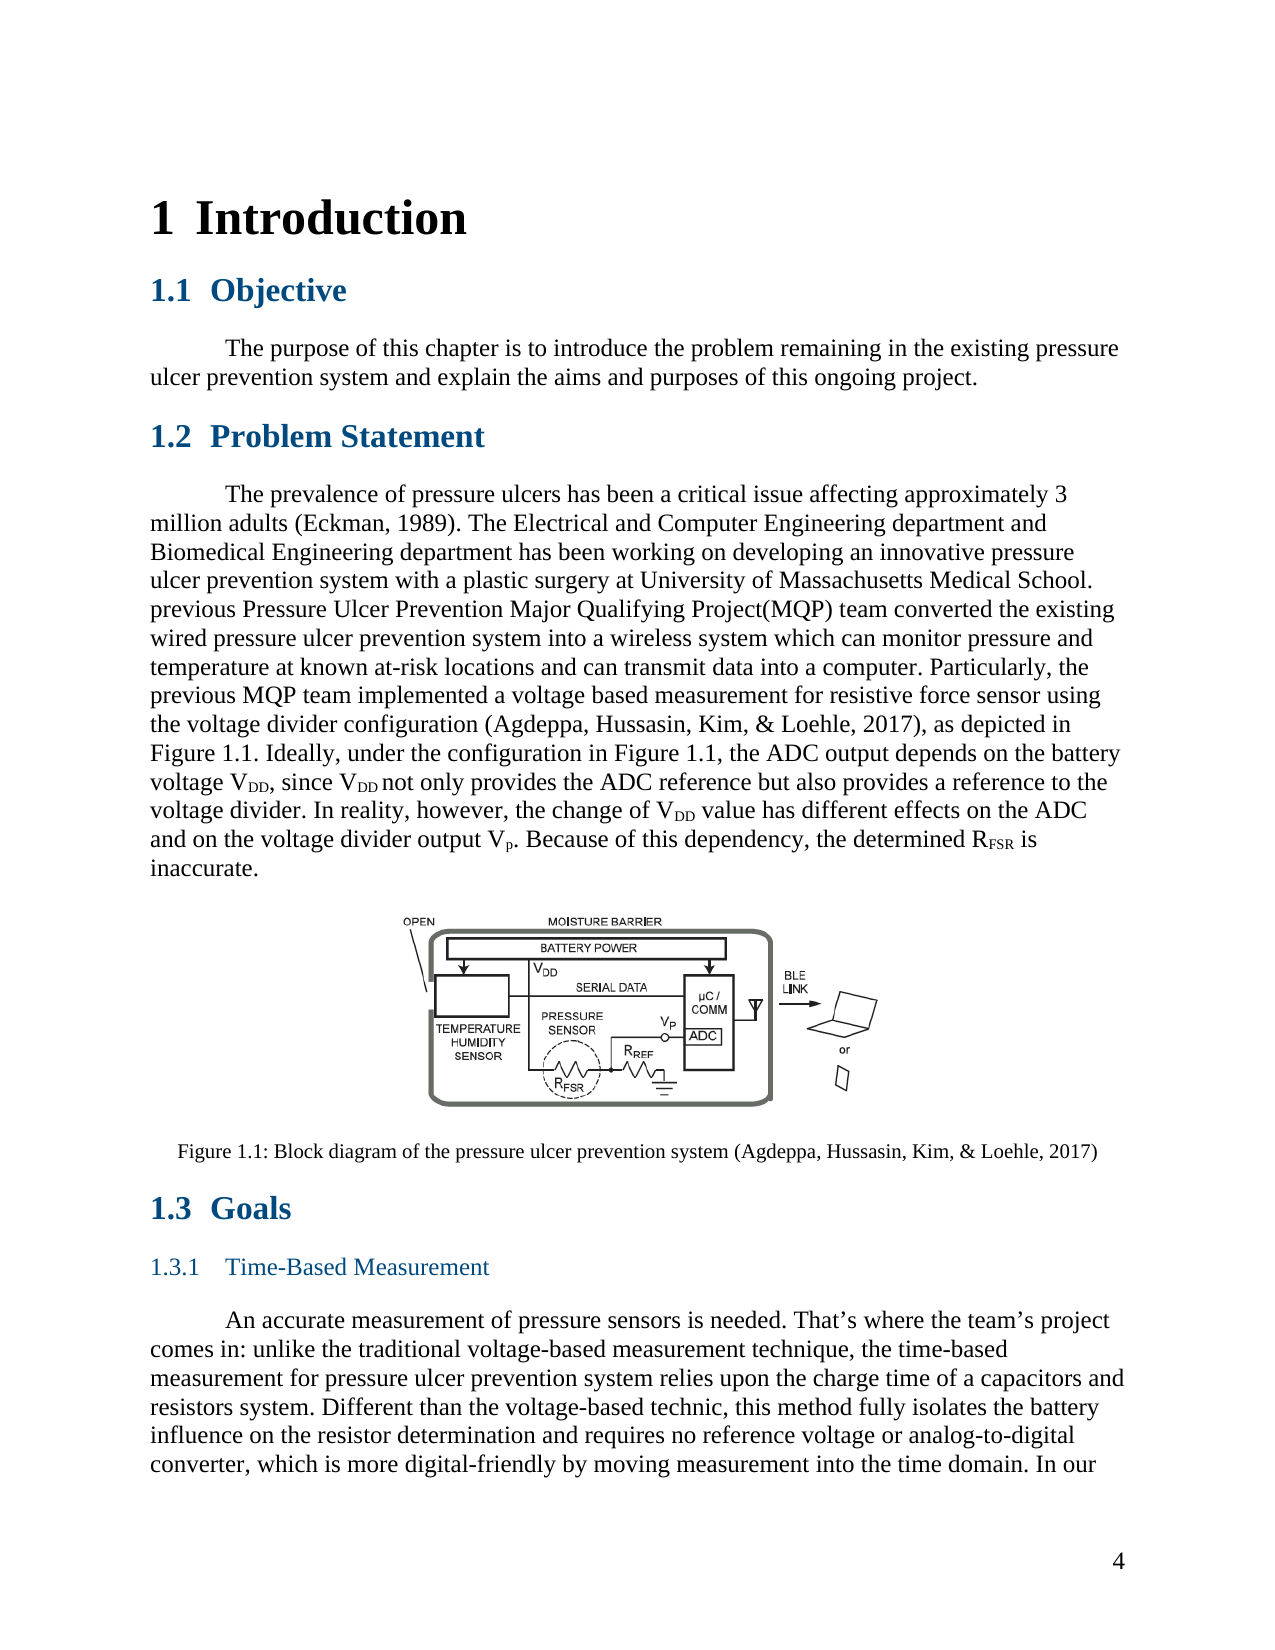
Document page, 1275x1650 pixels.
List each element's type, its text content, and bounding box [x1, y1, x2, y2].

subtitle Introduction [150, 187, 1125, 245]
text The prevalence of pressure ulcers has been a critical issue affecting approximately 3 million adults (Eckman, 1989). The Electrical and Computer Engineering department and Biomedical Engineering department has been working on developing an innovative pressure ulcer prevention system with a plastic surgery at University of Massachusetts Medical School. previous Pressure Ulcer Prevention Major Qualifying Project(MQP) team converted the existing wired pressure ulcer prevention system into a wireless system which can monitor pressure and temperature at known at-risk locations and can transmit data into a computer. Particularly, the previous MQP team implemented a voltage based measurement for resistive force sensor using the voltage divider configuration (Agdeppa, Hussasin, Kim, & Loehle, 2017), as depicted in Figure 1.1. Ideally, under the configuration in Figure 1.1, the ADC output depends on the battery voltage VDD, since VDD not only provides the ADC reference but also provides a reference to the voltage divider. In reality, however, the change of VDD value has different effects on the ADC and on the voltage divider output Vp. Because of this dependency, the determined RFSR is inaccurate. [150, 479, 1125, 882]
picture [389, 906, 886, 1115]
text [150, 1305, 1125, 1478]
subtitle Time-Based Measurement [150, 1252, 1125, 1280]
text The purpose of this chapter is to introduce the problem remaining in the existing pressure ulcer prevention system and explain the aims and purposes of this ongoing project. [150, 333, 1125, 391]
subtitle Problem Statement [150, 416, 1125, 454]
subtitle Goals [150, 1188, 1125, 1227]
subtitle Objective [150, 270, 1125, 308]
text Figure 1.1: Block diagram of the pressure ulcer prevention system (Agdeppa, Hussasin, Kim, & Loehle, 2017) [150, 1139, 1125, 1163]
